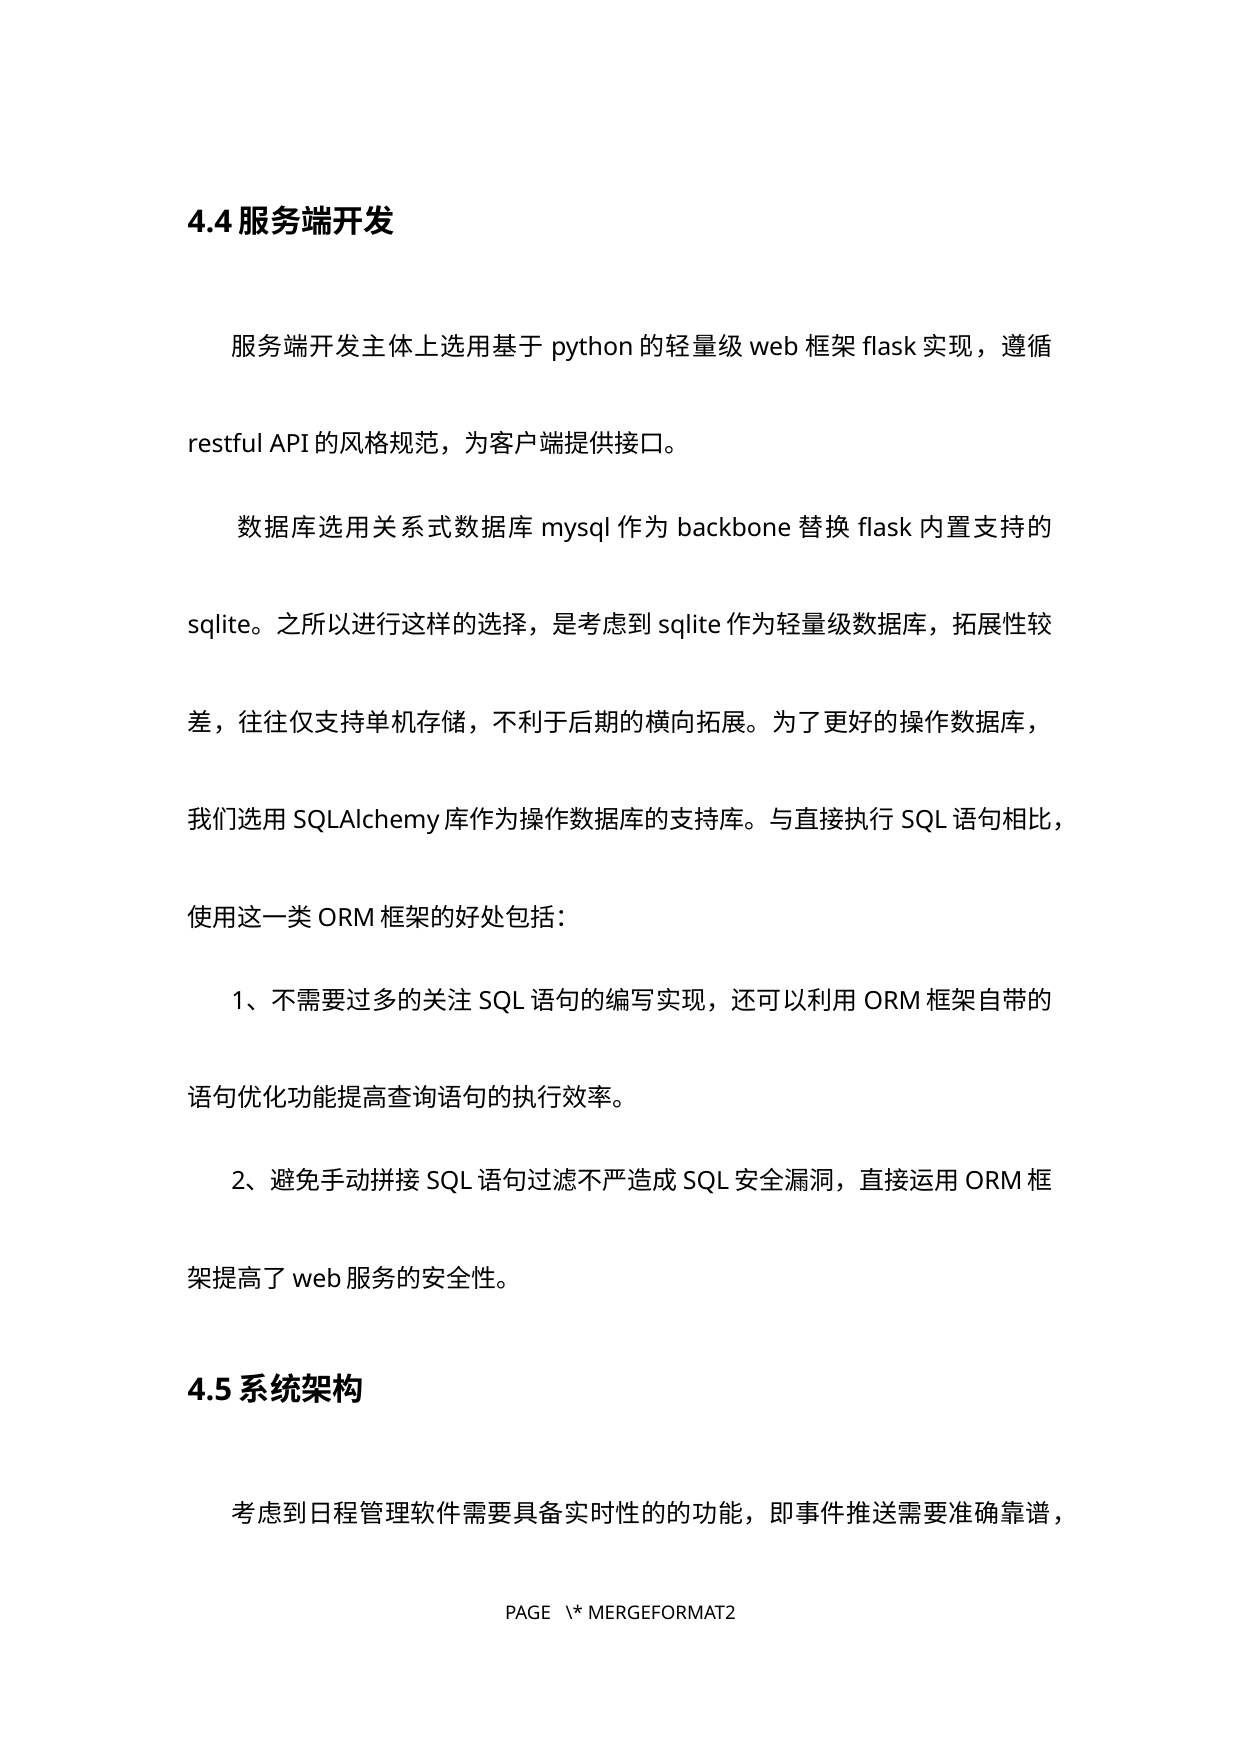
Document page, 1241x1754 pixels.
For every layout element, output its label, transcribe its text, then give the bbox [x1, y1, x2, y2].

subtitle 4.4服务端开发 [187, 187, 1053, 252]
text 数据库选用关系式数据库mysql作为backbone替换flask内置支持的sqlite。之所以进行这样的选择，是考虑到sqlite作为轻量级数据库，拓展性较差，往往仅支持单机存储，不利于后期的横向拓展。为了更好的操作数据库，我们选用SQLAlchemy库作为操作数据库的支持库。与直接执行SQL语句相比，使用这一类ORM框架的好处包括： [187, 493, 1053, 948]
text 服务端开发主体上选用基于python的轻量级web框架flask实现，遵循restful API的风格规范，为客户端提供接口。 [187, 312, 1053, 474]
text 1、不需要过多的关注SQL语句的编写实现，还可以利用ORM框架自带的语句优化功能提高查询语句的执行效率。 [187, 966, 1053, 1128]
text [187, 1479, 1053, 1544]
text 2、避免手动拼接SQL语句过滤不严造成SQL安全漏洞，直接运用ORM框架提高了web服务的安全性。 [187, 1146, 1053, 1309]
subtitle 4.5系统架构 [187, 1354, 1053, 1419]
